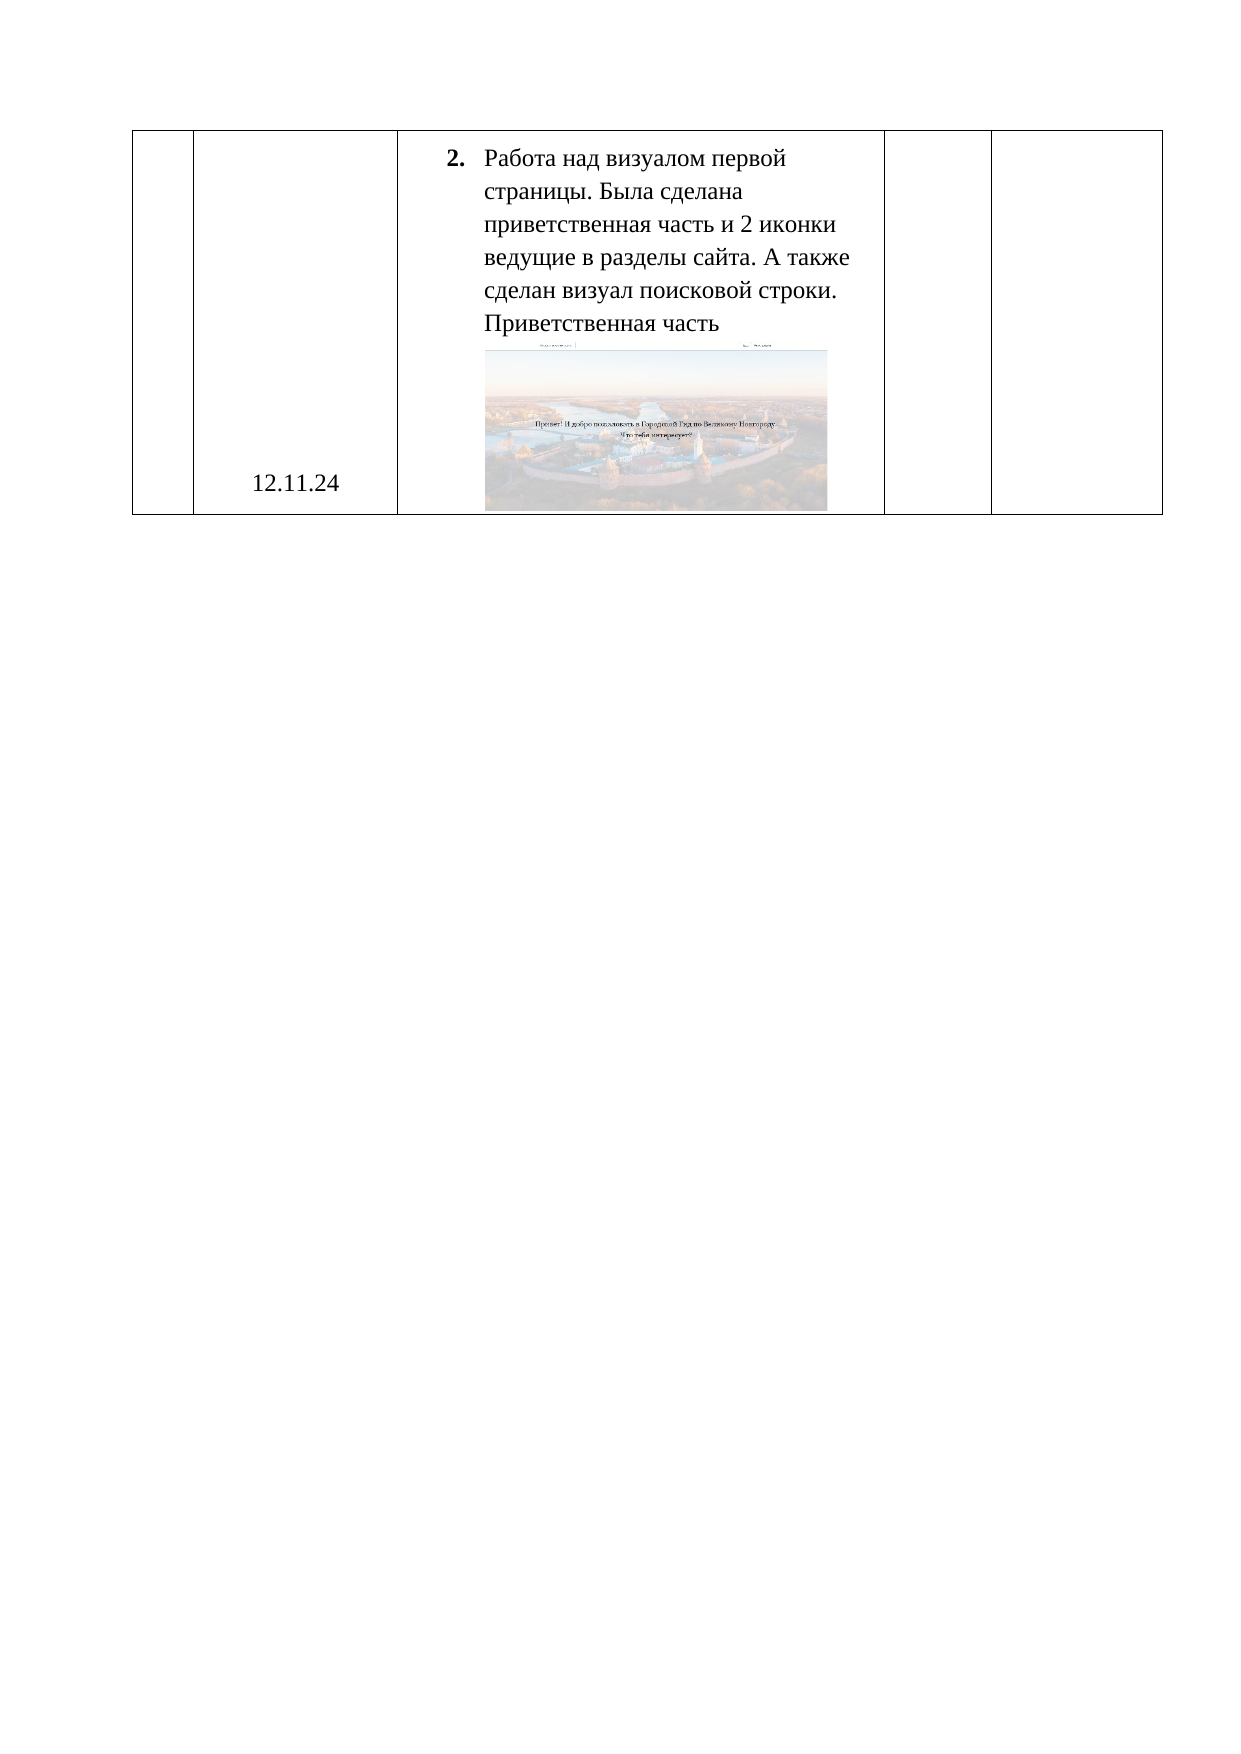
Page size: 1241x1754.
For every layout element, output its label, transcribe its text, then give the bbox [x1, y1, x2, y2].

table_cell Работа над визуалом первой страницы. Была сделана приветственная часть и 2 иконки ведущие в разделы сайта. А также сделан визуал поисковой строки. Приветственная часть Иконки [398, 131, 884, 514]
picture [483, 341, 827, 510]
table_cell [992, 131, 1162, 514]
table_cell [885, 131, 991, 514]
table_cell 2 [133, 131, 193, 514]
table_cell 12.11.24 [194, 131, 397, 514]
